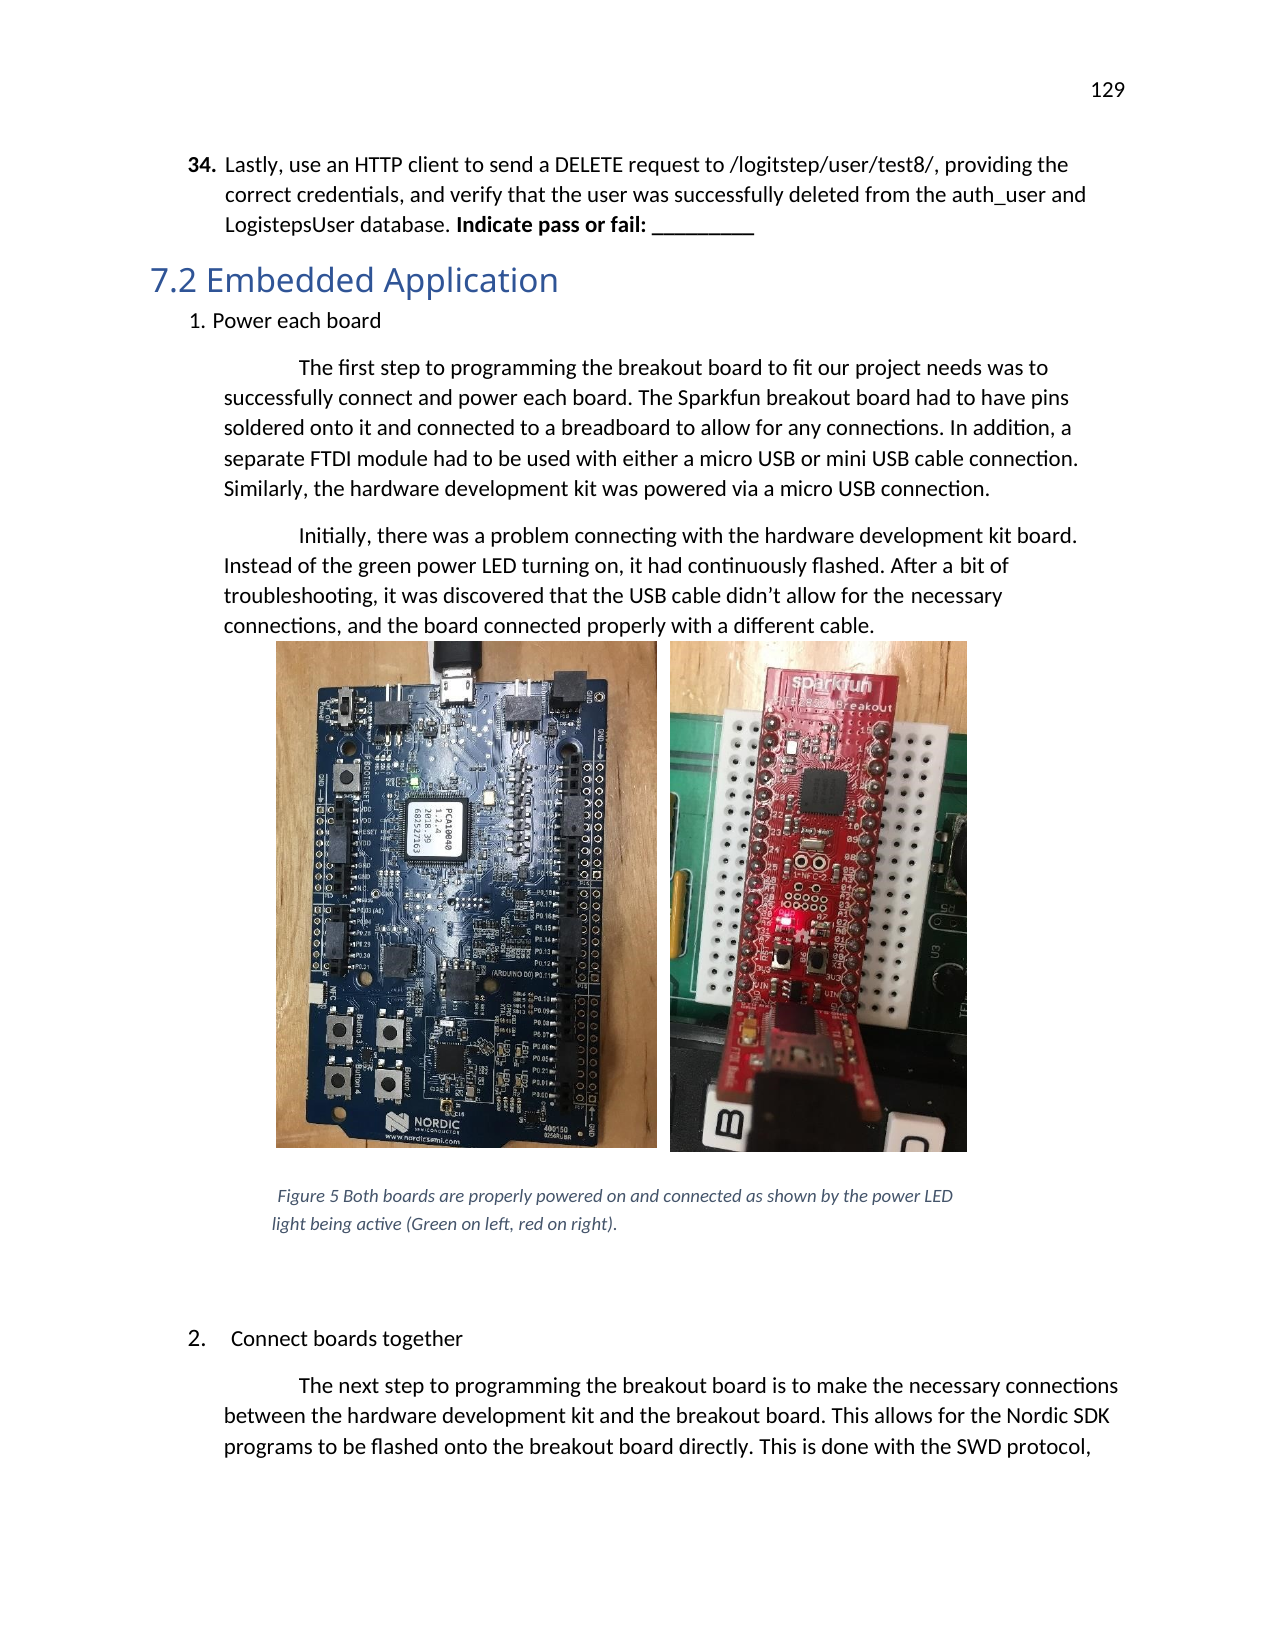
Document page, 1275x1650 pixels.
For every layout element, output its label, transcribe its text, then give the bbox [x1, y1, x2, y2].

list Lastly, use an HTTP client to send a DELETE request to /logitstep/user/test8/, providing the correct credentials, and verify that the user was successfully deleted from the auth_user and LogistepsUser database. Indicate pass or fail: _________ [187, 150, 1125, 238]
text light being active (Green on left, red on right). [148, 1213, 1125, 1236]
text Initially, there was a problem connecting with the hardware development kit board. Instead of the green power LED turning on, it had continuously flashed. After a bit of troubleshooting, it was discovered that the USB cable didn’t allow for the necessary connections, and the board connected properly with a different cable. [223, 521, 1125, 639]
picture [276, 641, 657, 1148]
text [223, 1371, 1125, 1460]
subtitle 7.2 Embedded Application [150, 257, 1125, 303]
text The first step to programming the breakout board to fit our project needs was to successfully connect and power each board. The Sparkfun breakout board had to have pins soldered onto it and connected to a breadboard to allow for any connections. In addition, a separate FTDI module had to be used with either a micro USB or mini USB cable connection. Similarly, the hardware development kit was powered via a micro USB connection. [223, 353, 1125, 502]
picture [670, 641, 967, 1152]
list Connect boards together [187, 1322, 1125, 1352]
text 1. Power each board [188, 306, 1125, 334]
text Figure 5 Both boards are properly powered on and connected as shown by the power LED [277, 1184, 991, 1207]
